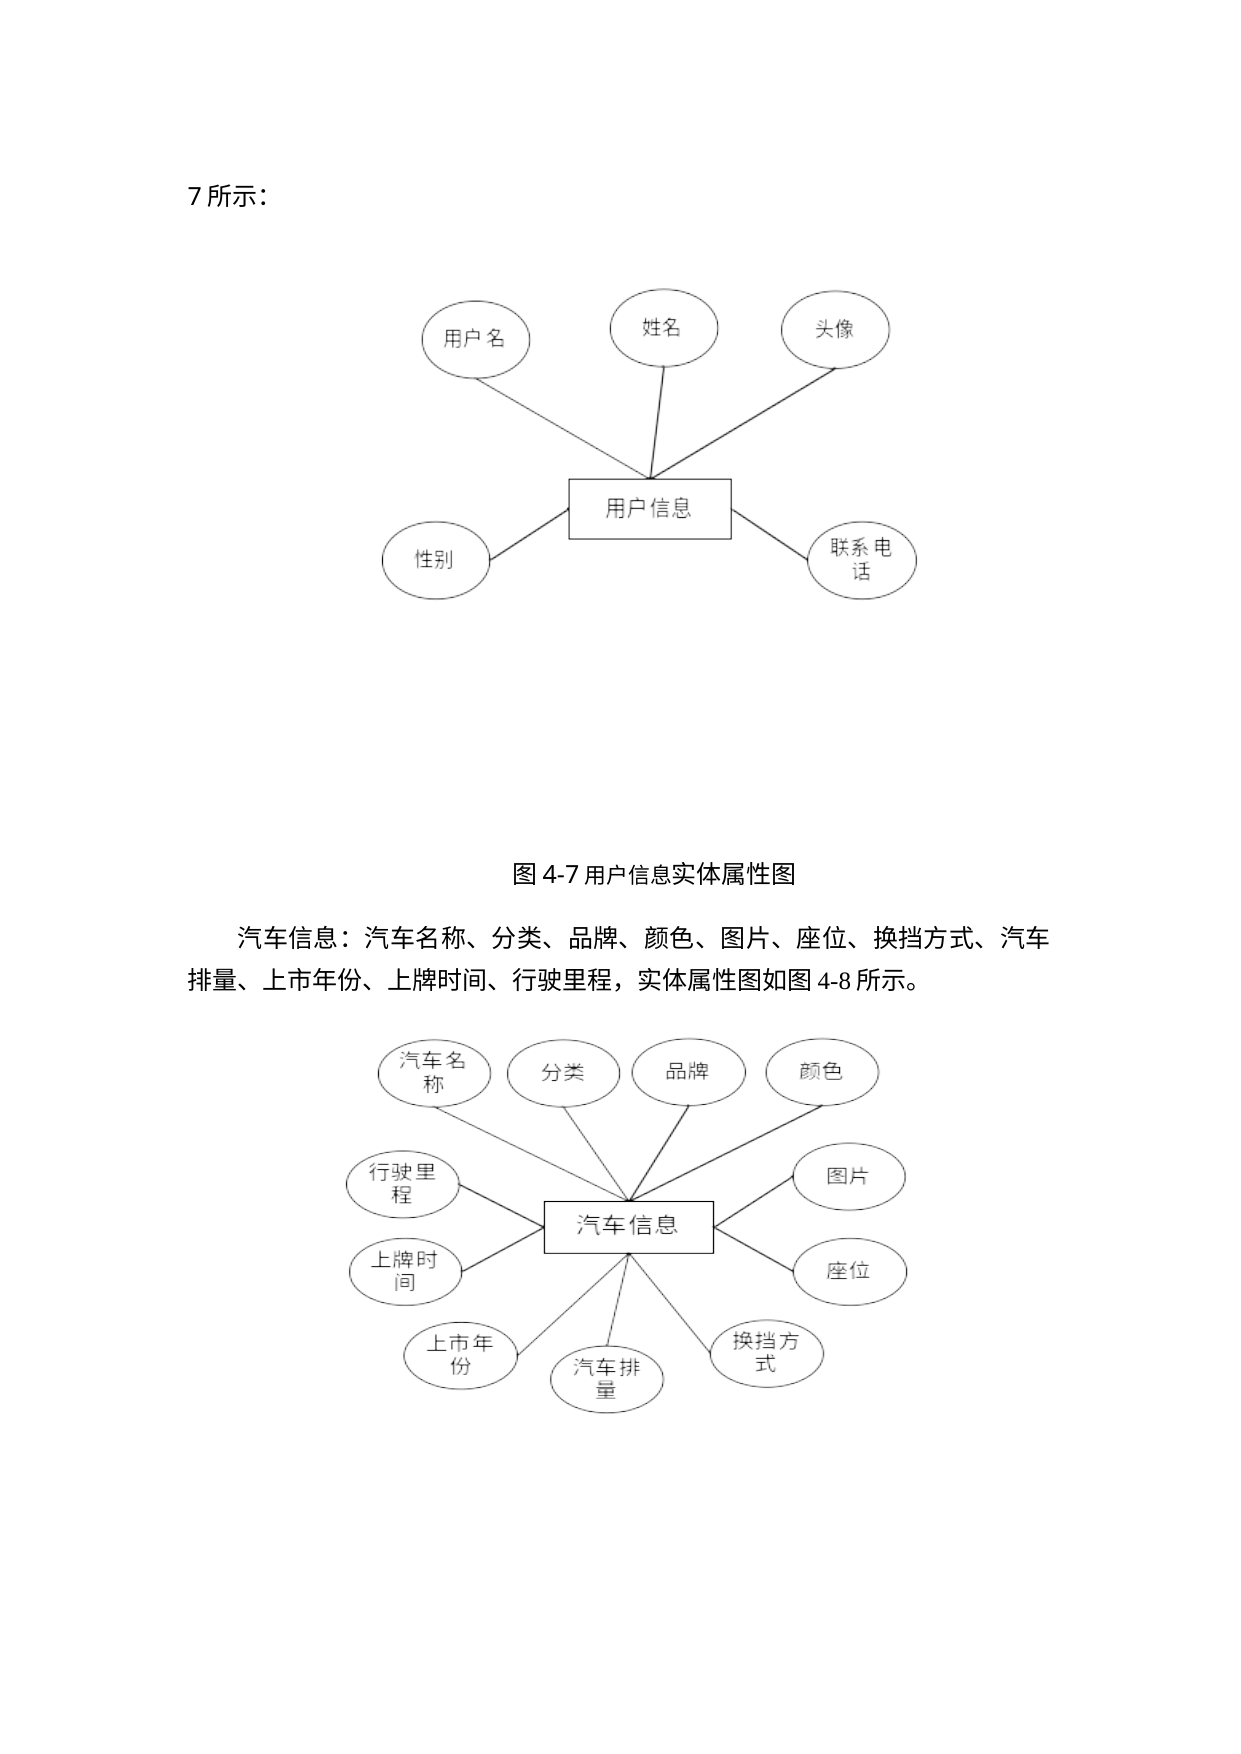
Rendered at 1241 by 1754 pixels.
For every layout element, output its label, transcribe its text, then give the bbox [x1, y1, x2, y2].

text 汽车信息：汽车名称、分类、品牌、颜色、图片、座位、换挡方式、汽车排量、上市年份、上牌时间、行驶里程，实体属性图如图4-8所示。 [187, 914, 1053, 998]
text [187, 162, 1053, 227]
text 图4-7用户信息实体属性图 [187, 855, 1053, 891]
